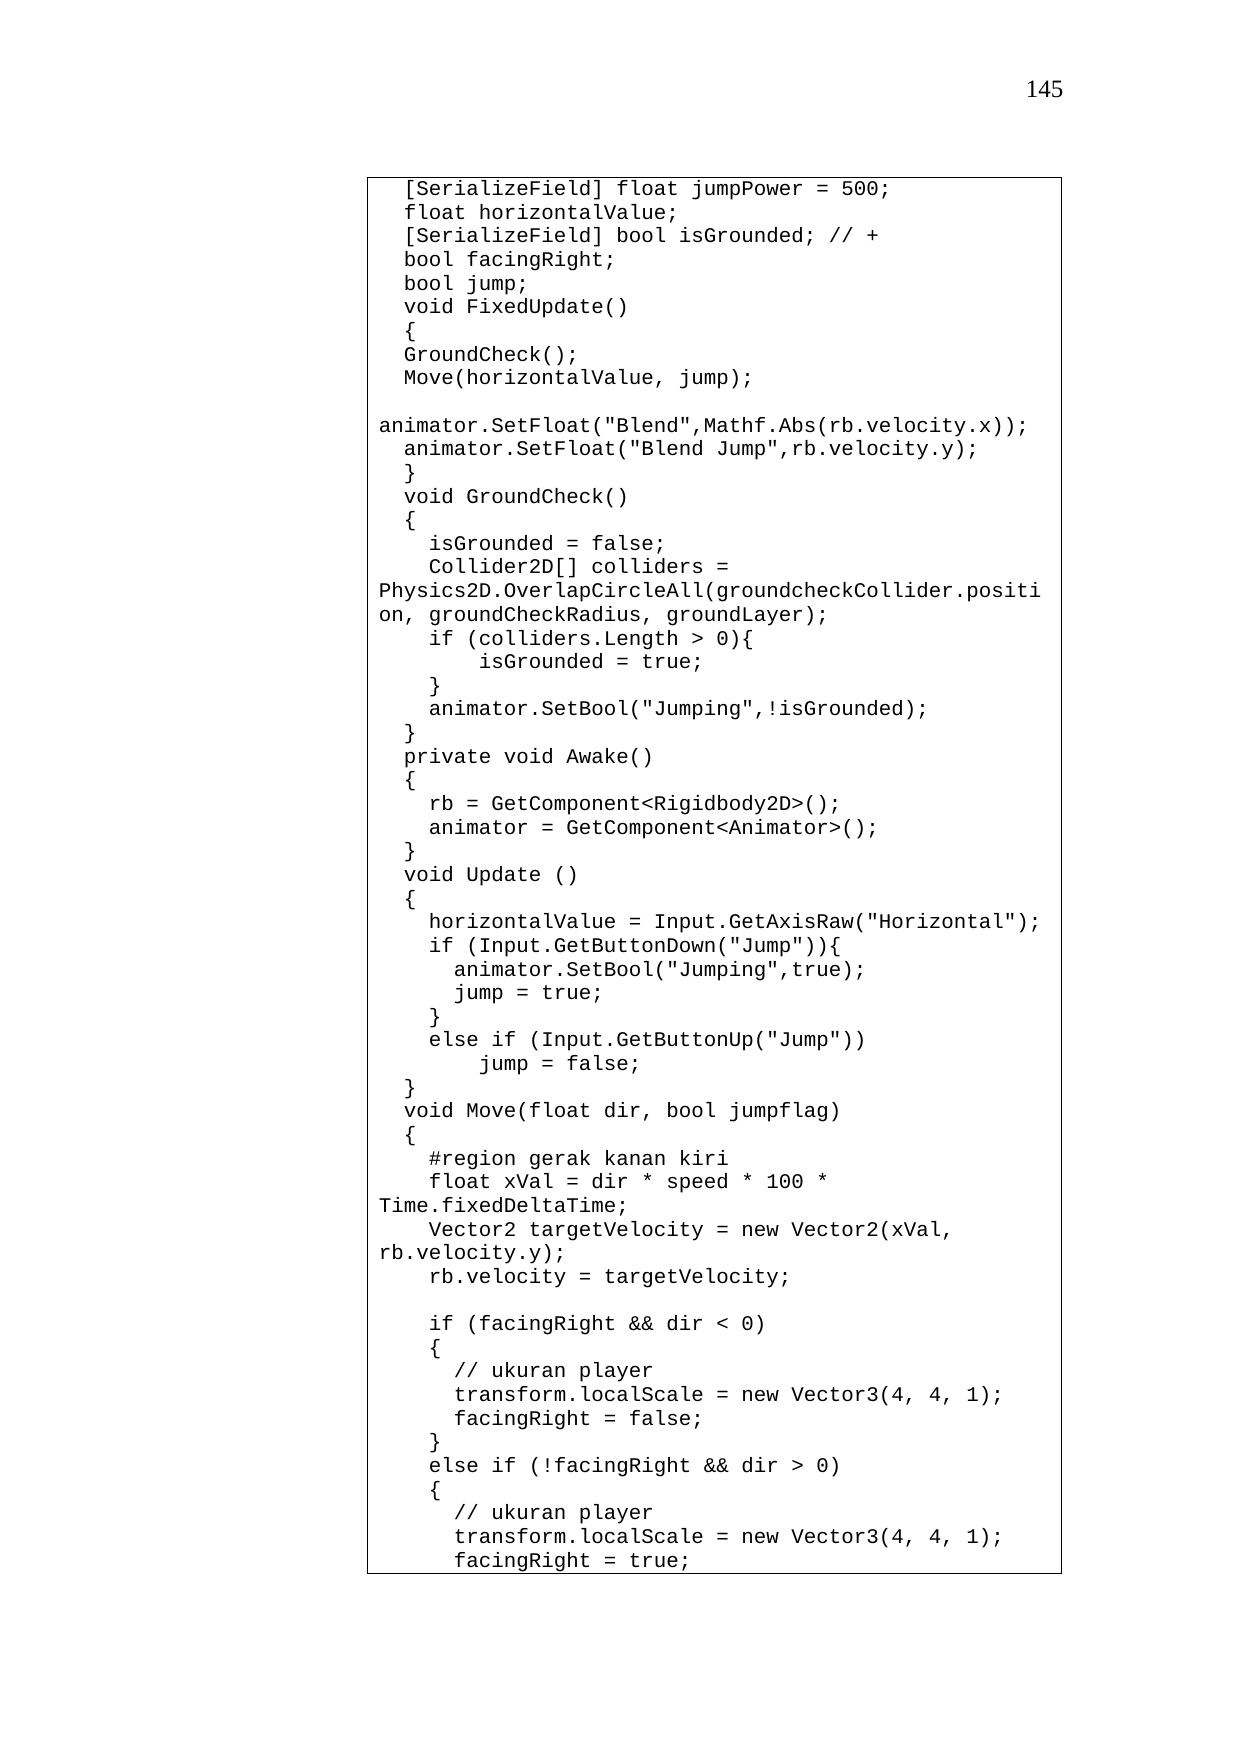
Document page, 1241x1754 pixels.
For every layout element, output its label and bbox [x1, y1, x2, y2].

table_header [368, 178, 1061, 1573]
